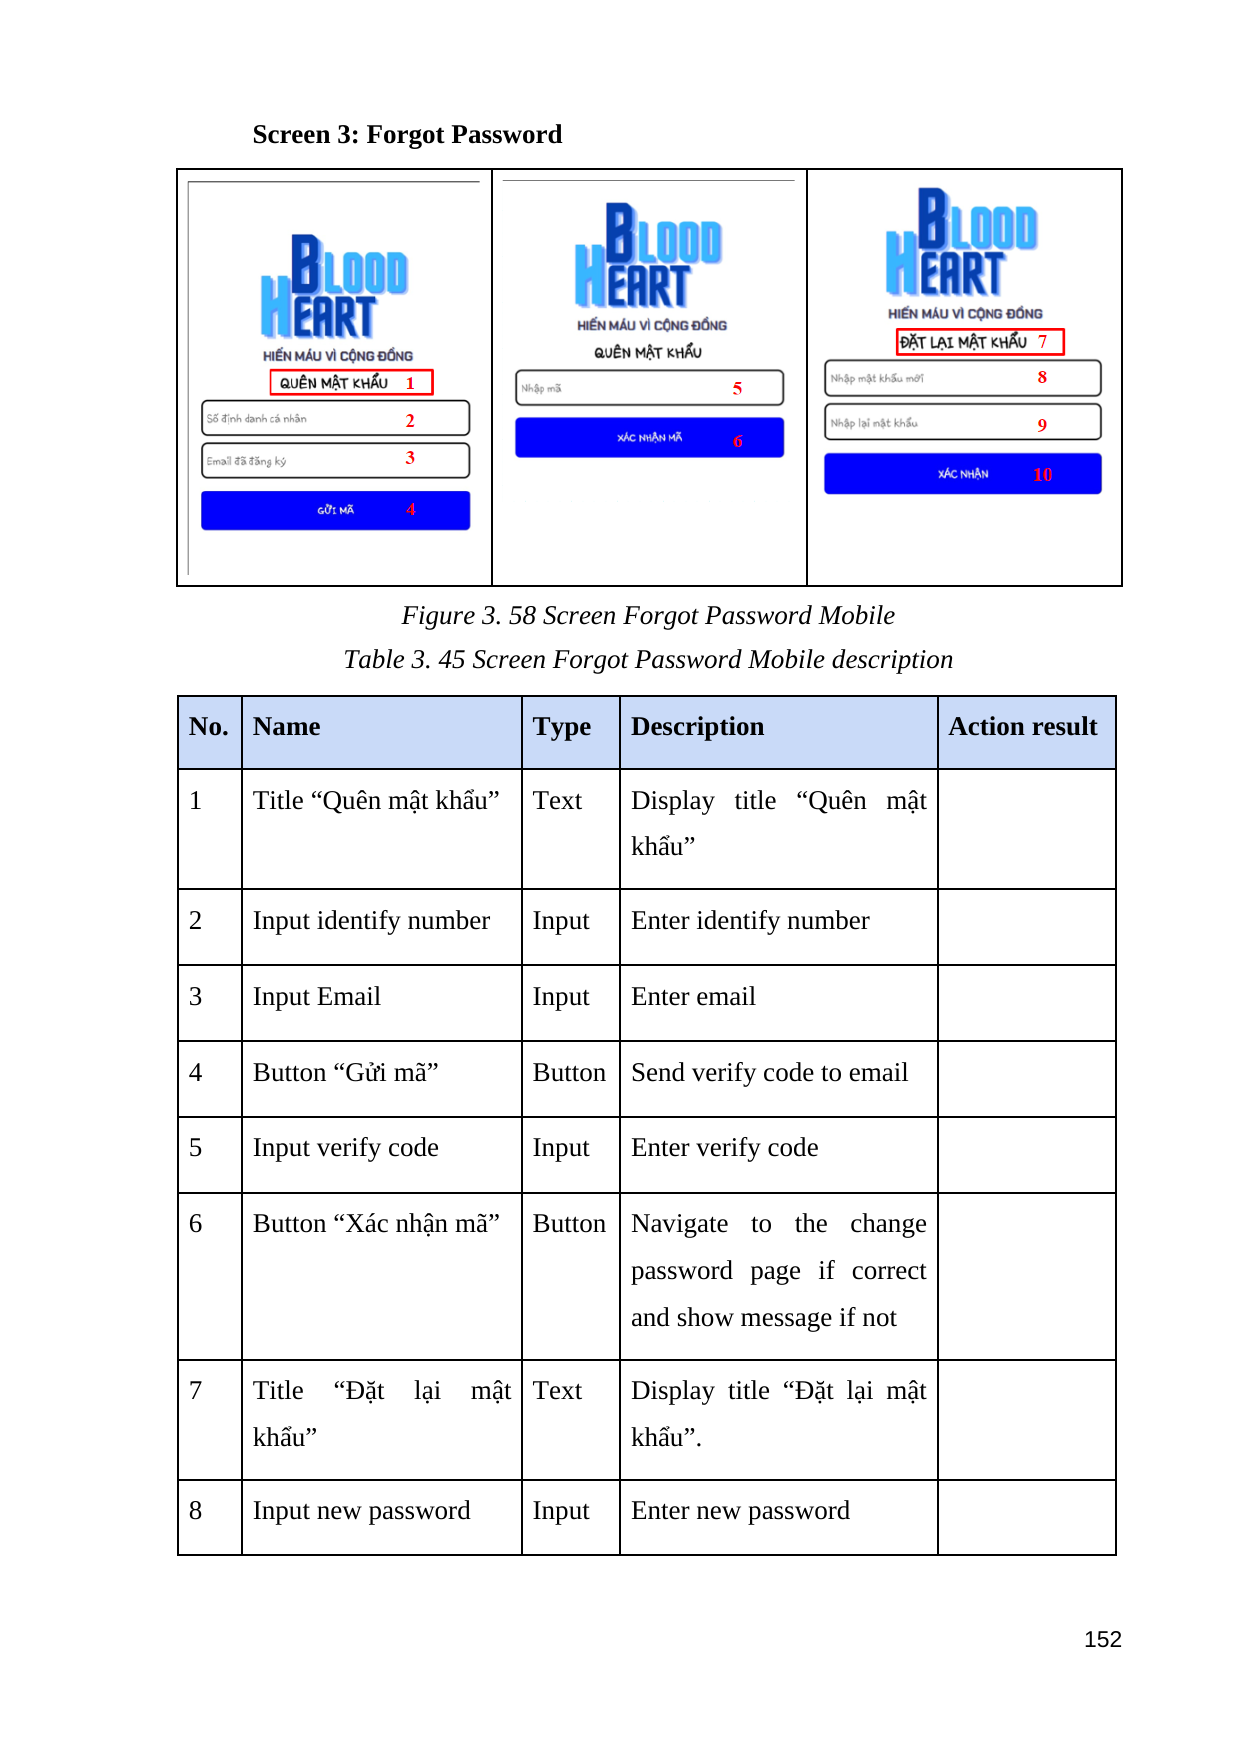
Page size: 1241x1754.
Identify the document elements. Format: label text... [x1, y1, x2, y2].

picture [187, 180, 480, 575]
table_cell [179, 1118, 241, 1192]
text Figure 3. 58 Screen Forgot Password Mobile [177, 599, 1122, 630]
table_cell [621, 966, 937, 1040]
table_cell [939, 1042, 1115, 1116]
text Screen 3: Forgot Password [177, 118, 1122, 149]
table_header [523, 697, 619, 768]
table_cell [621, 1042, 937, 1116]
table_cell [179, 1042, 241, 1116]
text Table 3. 45 Screen Forgot Password Mobile description [177, 643, 1122, 674]
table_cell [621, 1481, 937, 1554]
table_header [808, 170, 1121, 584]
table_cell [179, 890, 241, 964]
picture [817, 180, 1110, 502]
picture [502, 180, 795, 502]
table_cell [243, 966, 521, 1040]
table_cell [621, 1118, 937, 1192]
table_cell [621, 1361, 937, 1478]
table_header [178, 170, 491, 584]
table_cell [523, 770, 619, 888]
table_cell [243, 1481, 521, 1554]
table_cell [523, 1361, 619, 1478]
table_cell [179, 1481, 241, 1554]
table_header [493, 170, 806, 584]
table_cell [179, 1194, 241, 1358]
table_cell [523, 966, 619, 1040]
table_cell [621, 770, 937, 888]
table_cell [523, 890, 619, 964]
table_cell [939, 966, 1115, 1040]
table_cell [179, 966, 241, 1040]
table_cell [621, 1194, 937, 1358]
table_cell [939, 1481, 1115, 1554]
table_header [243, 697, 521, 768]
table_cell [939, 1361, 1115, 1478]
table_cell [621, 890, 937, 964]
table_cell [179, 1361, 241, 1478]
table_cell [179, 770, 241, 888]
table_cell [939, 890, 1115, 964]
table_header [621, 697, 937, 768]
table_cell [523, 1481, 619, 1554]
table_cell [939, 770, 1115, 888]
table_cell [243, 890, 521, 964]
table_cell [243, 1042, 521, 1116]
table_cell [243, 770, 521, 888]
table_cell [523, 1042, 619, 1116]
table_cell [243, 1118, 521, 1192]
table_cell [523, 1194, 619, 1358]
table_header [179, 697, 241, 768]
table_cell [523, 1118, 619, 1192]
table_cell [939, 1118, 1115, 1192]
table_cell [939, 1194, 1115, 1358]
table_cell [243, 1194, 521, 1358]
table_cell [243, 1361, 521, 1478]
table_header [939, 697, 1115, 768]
